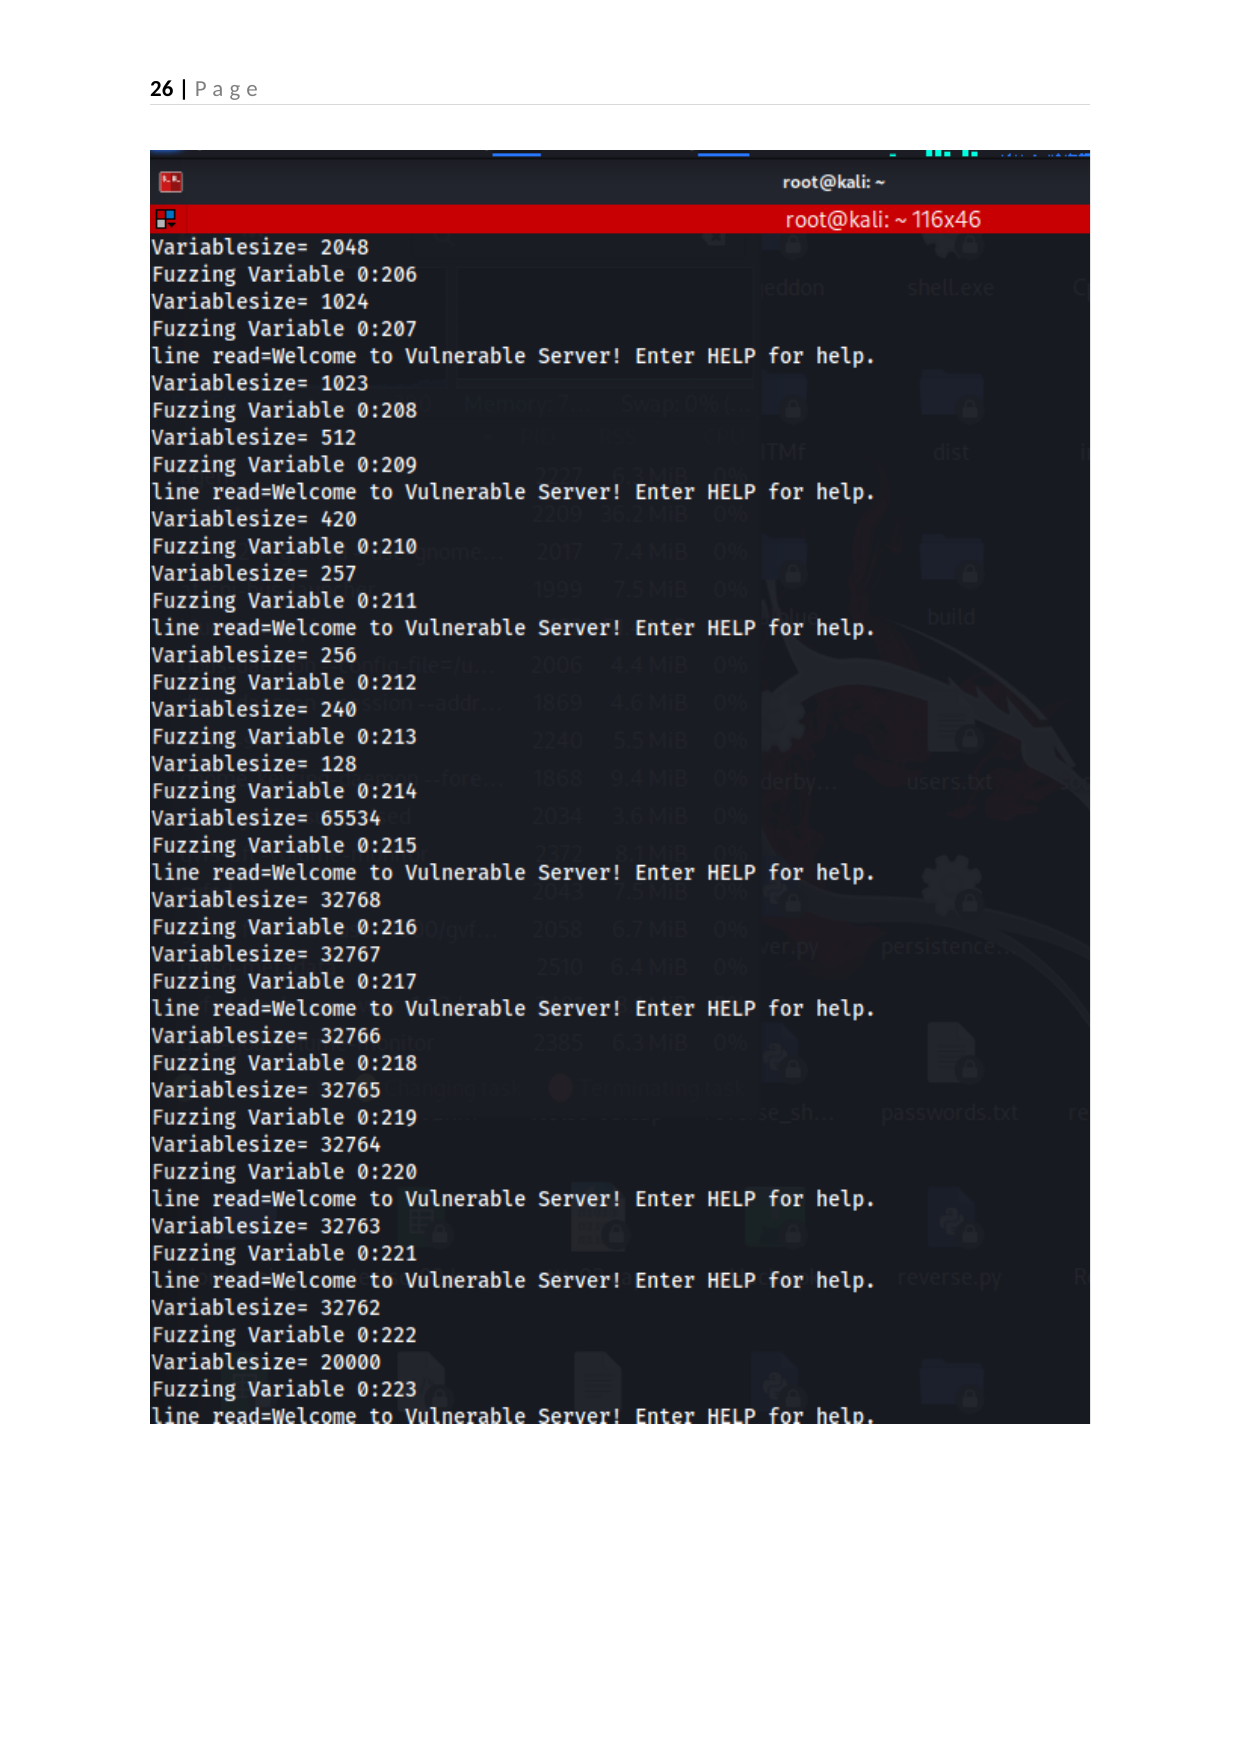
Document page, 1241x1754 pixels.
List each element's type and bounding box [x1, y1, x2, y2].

picture [150, 150, 1091, 1424]
